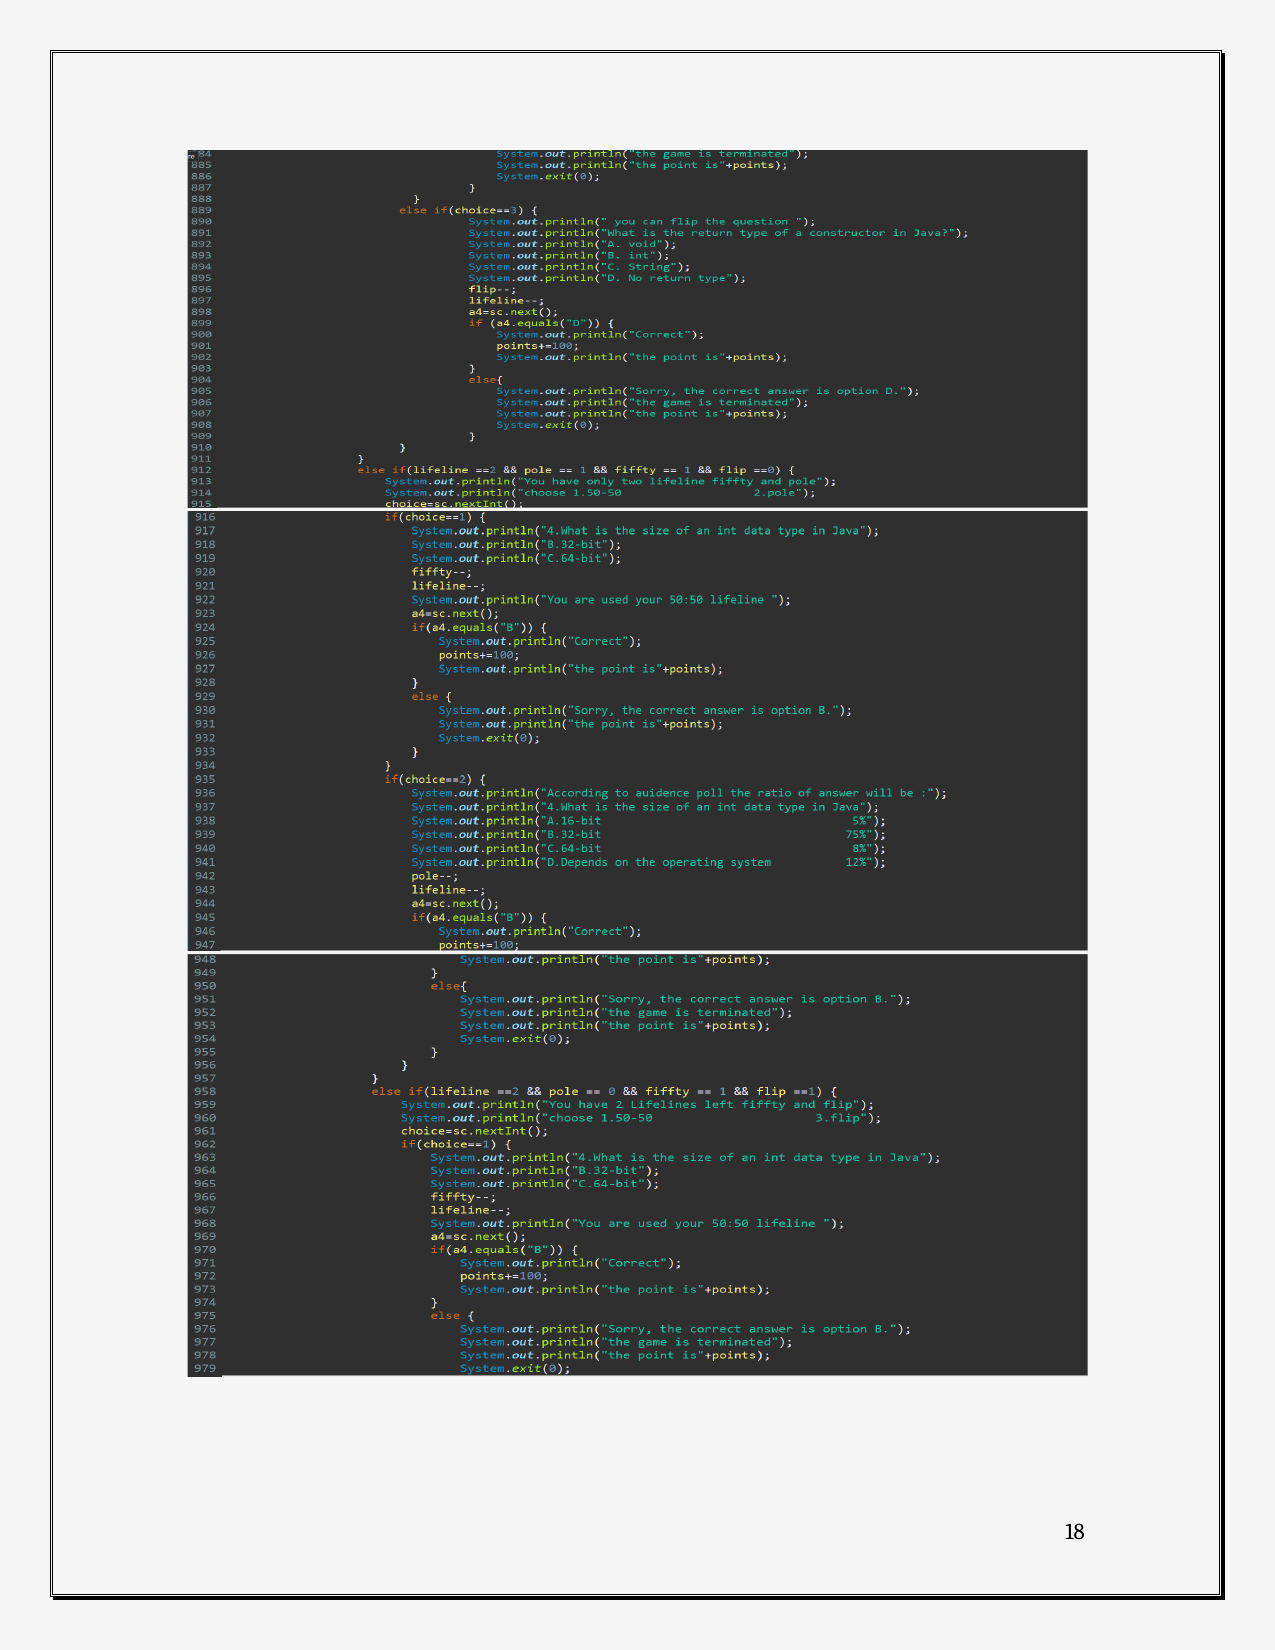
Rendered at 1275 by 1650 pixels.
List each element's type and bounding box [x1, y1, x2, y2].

picture [187, 150, 1088, 508]
picture [187, 954, 1088, 1377]
picture [187, 511, 1088, 951]
